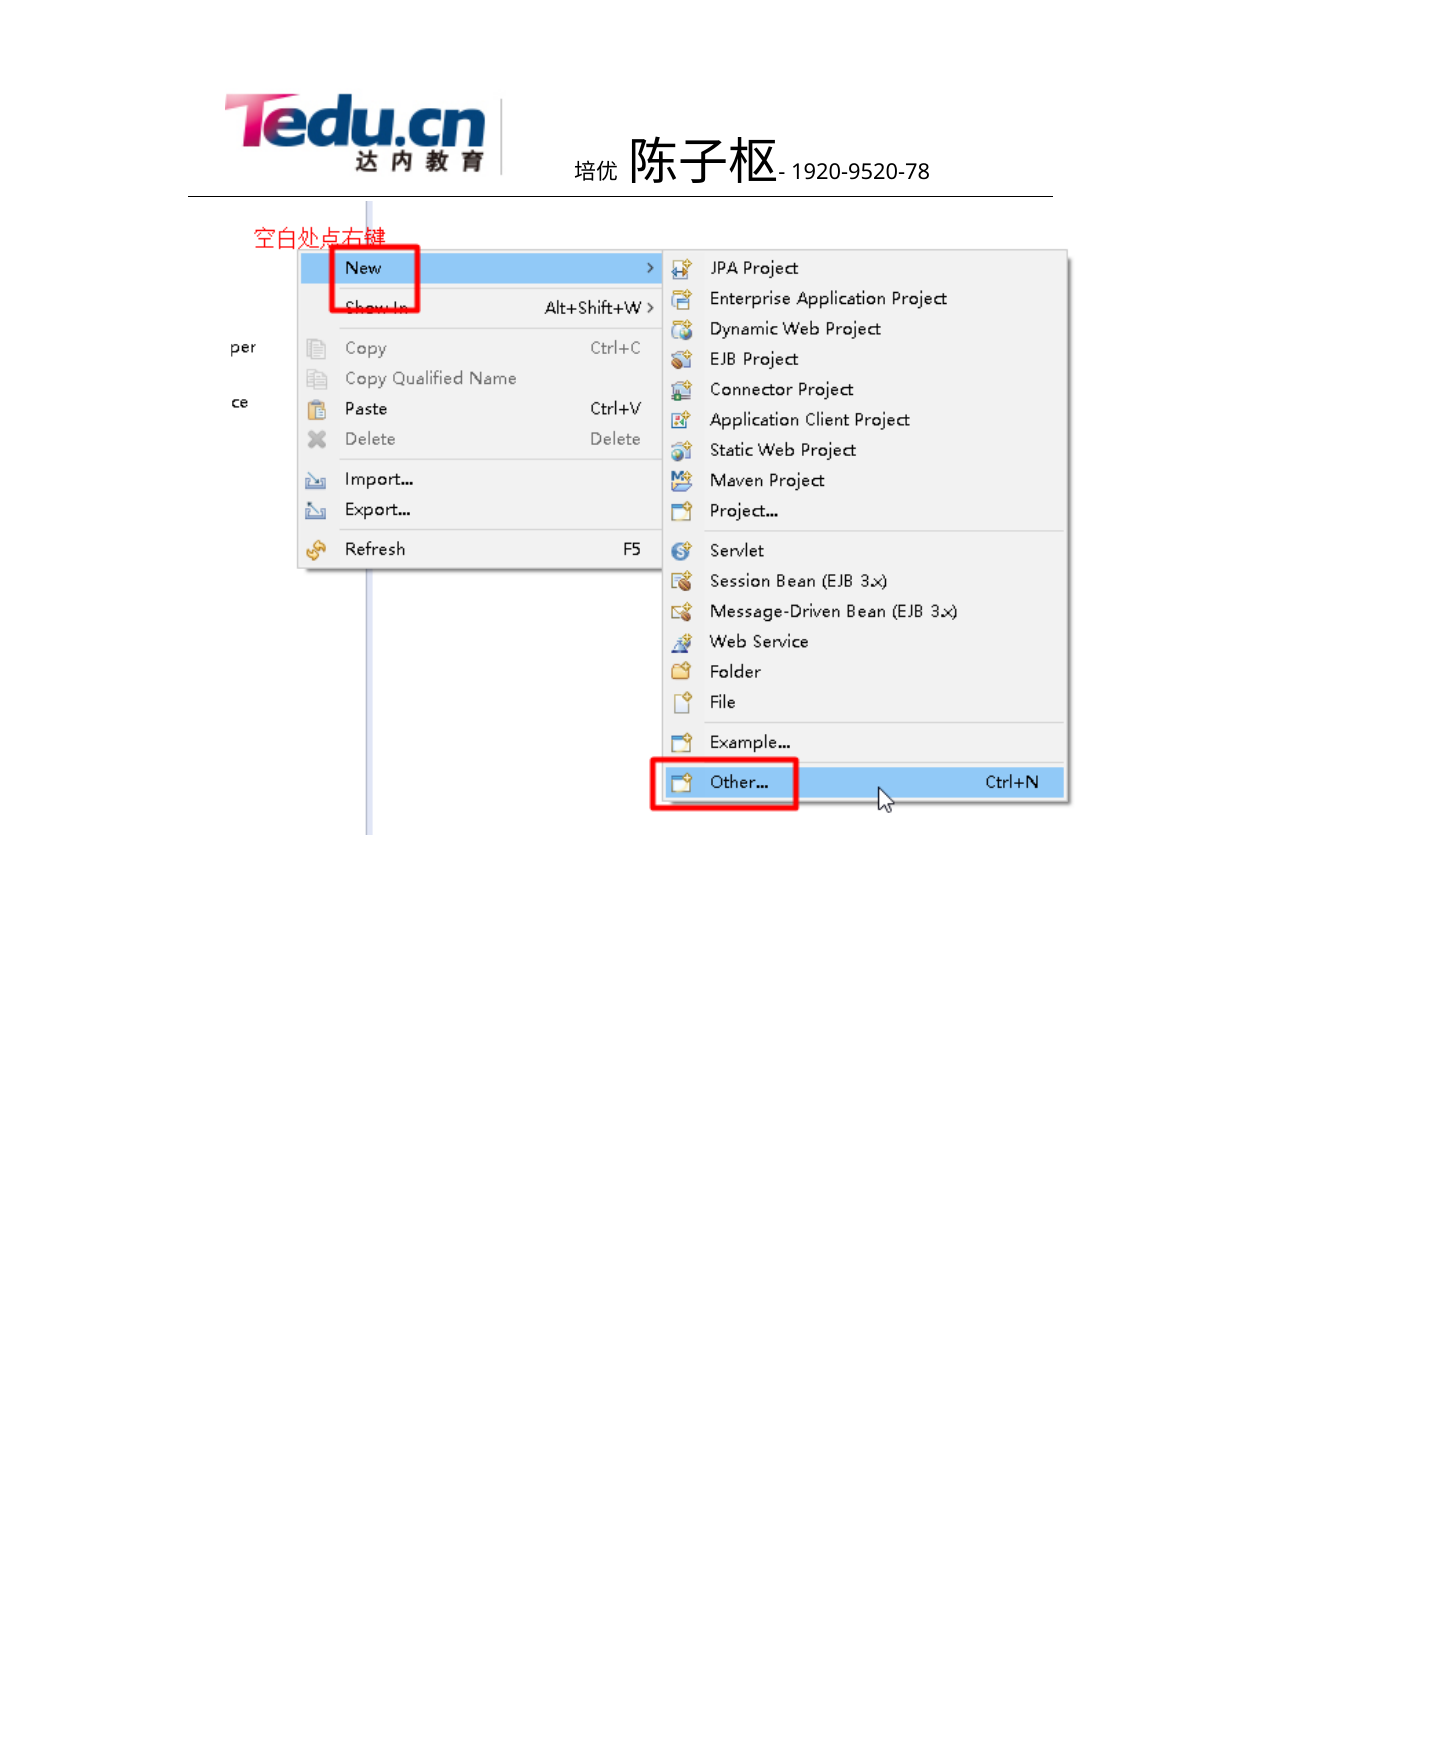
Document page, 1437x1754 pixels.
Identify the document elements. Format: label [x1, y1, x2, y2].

picture [225, 88, 507, 180]
picture [231, 201, 1097, 835]
